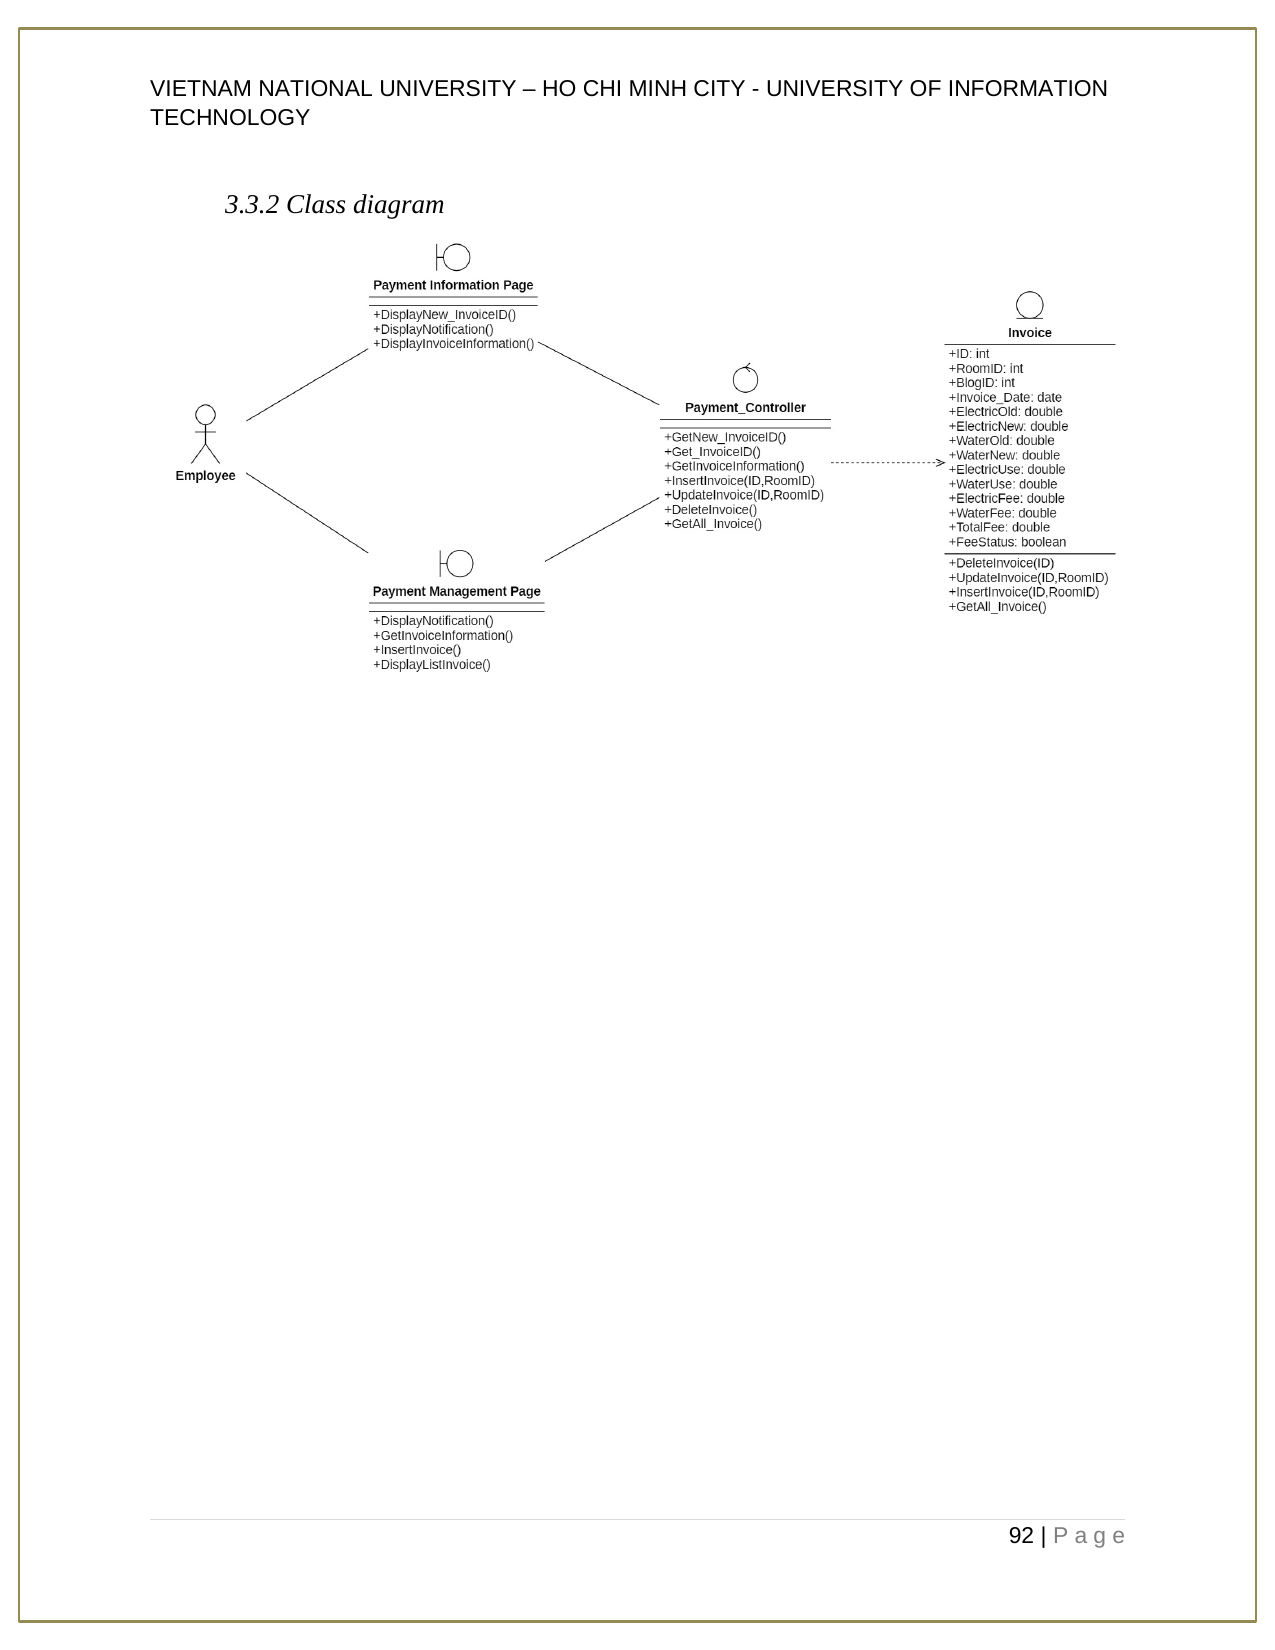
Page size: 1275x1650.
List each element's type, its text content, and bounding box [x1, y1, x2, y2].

picture [157, 232, 1118, 683]
subtitle 3.3.2 Class diagram [150, 188, 1125, 219]
